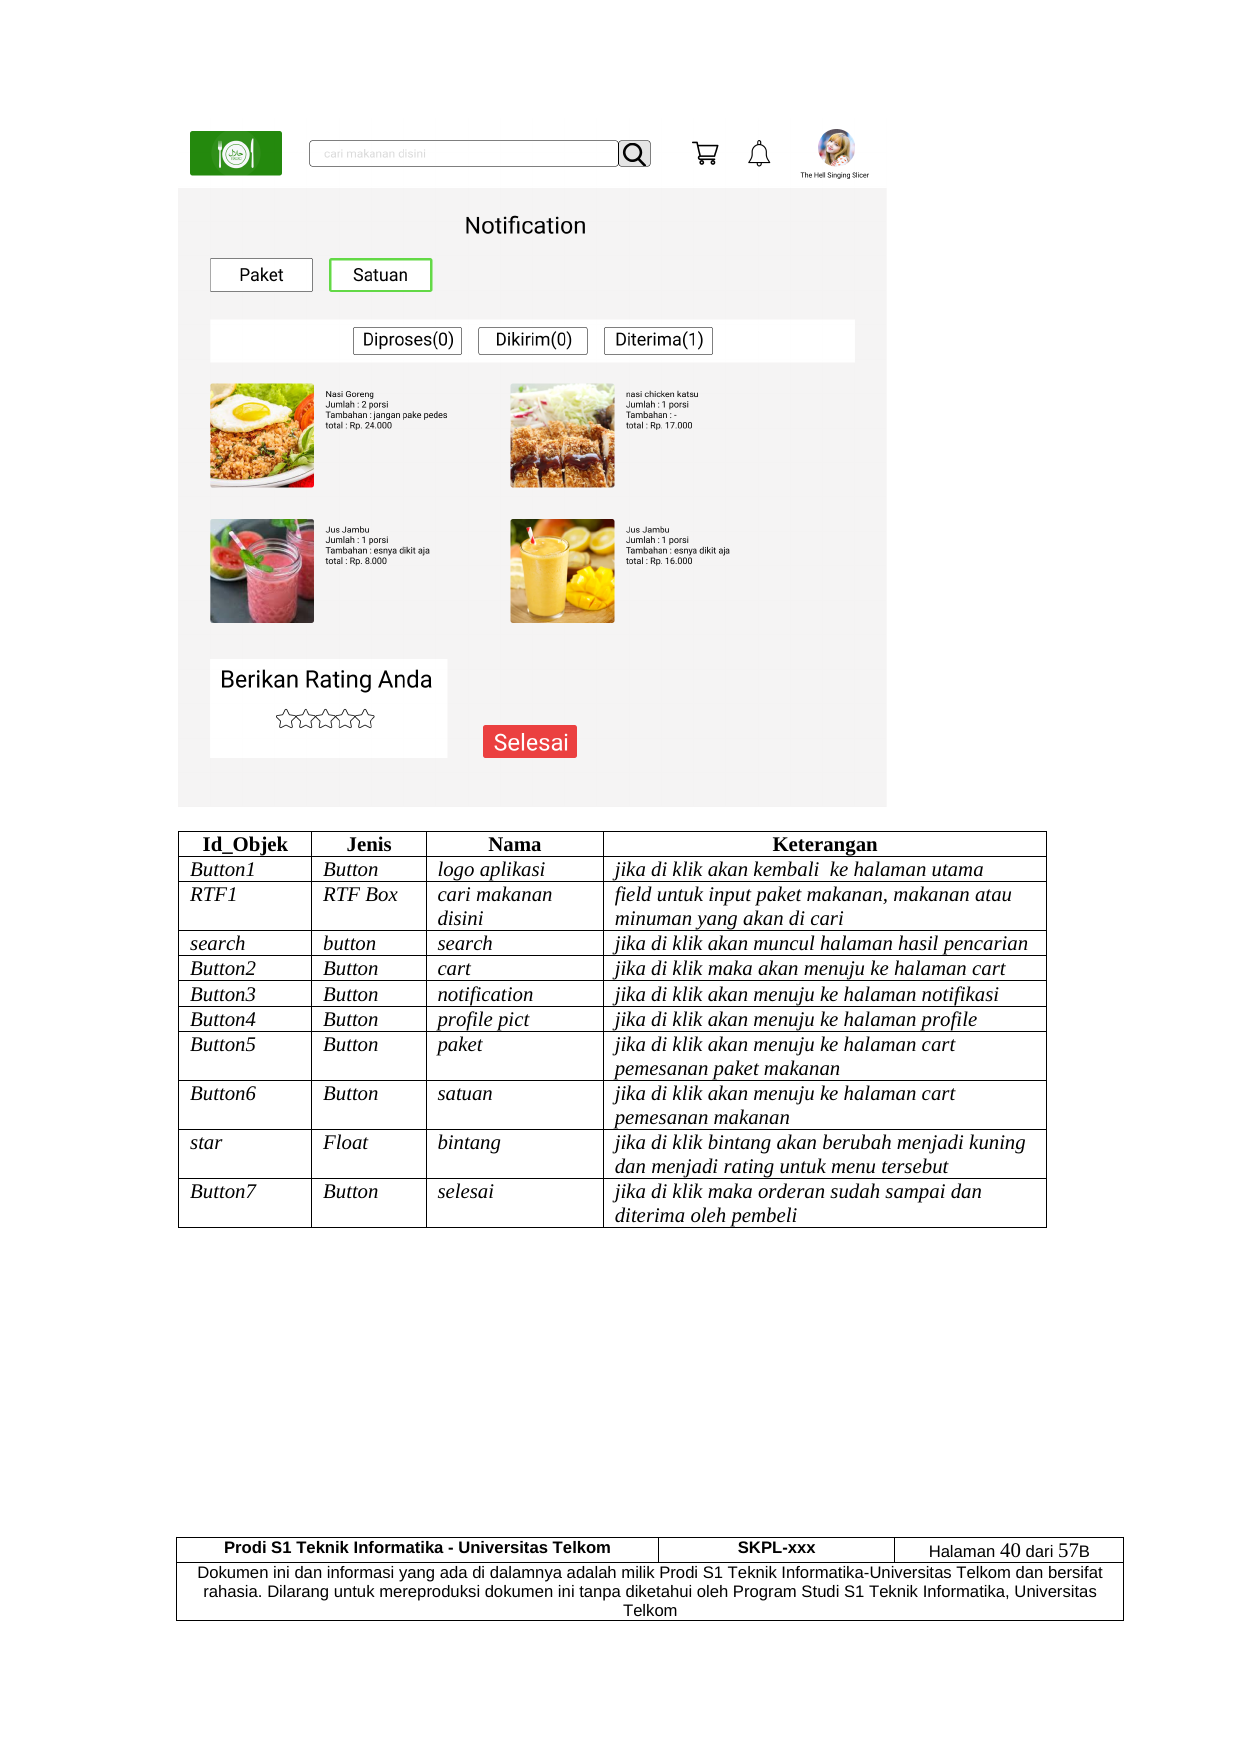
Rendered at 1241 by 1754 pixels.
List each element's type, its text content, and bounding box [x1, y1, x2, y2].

table_cell jika di klik akan menuju ke halaman notifikasi [604, 981, 1046, 1006]
table_header Nama [427, 832, 603, 856]
table_cell field untuk input paket makanan, makanan atau minuman yang akan di cari [604, 882, 1046, 930]
table_cell Button [312, 956, 426, 980]
picture [178, 118, 887, 807]
table_cell Button [312, 857, 426, 881]
table_cell Button [312, 1179, 426, 1227]
table_cell Button4 [179, 1007, 311, 1031]
table_cell star [179, 1130, 311, 1178]
table_cell Float [312, 1130, 426, 1178]
table_cell Button1 [179, 857, 311, 881]
table_cell Button [312, 1007, 426, 1031]
table_cell button [312, 931, 426, 955]
table_cell logo aplikasi [427, 857, 603, 881]
table_cell RTF1 [179, 882, 311, 930]
table_cell notification [427, 981, 603, 1006]
table_cell jika di klik akan muncul halaman hasil pencarian [604, 931, 1046, 955]
table_cell satuan [427, 1081, 603, 1129]
table_cell jika di klik bintang akan berubah menjadi kuning dan menjadi rating untuk menu tersebut [604, 1130, 1046, 1178]
table_cell search [427, 931, 603, 955]
table_cell jika di klik akan kembali ke halaman utama [604, 857, 1046, 881]
table_cell jika di klik maka orderan sudah sampai dan diterima oleh pembeli [604, 1179, 1046, 1227]
table_header Keterangan [604, 832, 1046, 856]
table_cell Button7 [179, 1179, 311, 1227]
table_cell cari makanan disini [427, 882, 603, 930]
table_cell Button [312, 981, 426, 1006]
table_cell jika di klik akan menuju ke halaman cart pemesanan makanan [604, 1081, 1046, 1129]
table_cell cart [427, 956, 603, 980]
table_cell Button5 [179, 1032, 311, 1080]
table_cell bintang [427, 1130, 603, 1178]
table_cell jika di klik maka akan menuju ke halaman cart [604, 956, 1046, 980]
table_cell Button [312, 1081, 426, 1129]
table_cell Button6 [179, 1081, 311, 1129]
table_header Id_Objek [179, 832, 311, 856]
table_cell paket [427, 1032, 603, 1080]
table_cell jika di klik akan menuju ke halaman profile [604, 1007, 1046, 1031]
table_header Jenis [312, 832, 426, 856]
table_cell selesai [427, 1179, 603, 1227]
table_cell Button3 [179, 981, 311, 1006]
table_cell Button [312, 1032, 426, 1080]
table_cell Button2 [179, 956, 311, 980]
table_cell search [179, 931, 311, 955]
table_cell jika di klik akan menuju ke halaman cart pemesanan paket makanan [604, 1032, 1046, 1080]
table_cell profile pict [427, 1007, 603, 1031]
table_cell RTF Box [312, 882, 426, 930]
